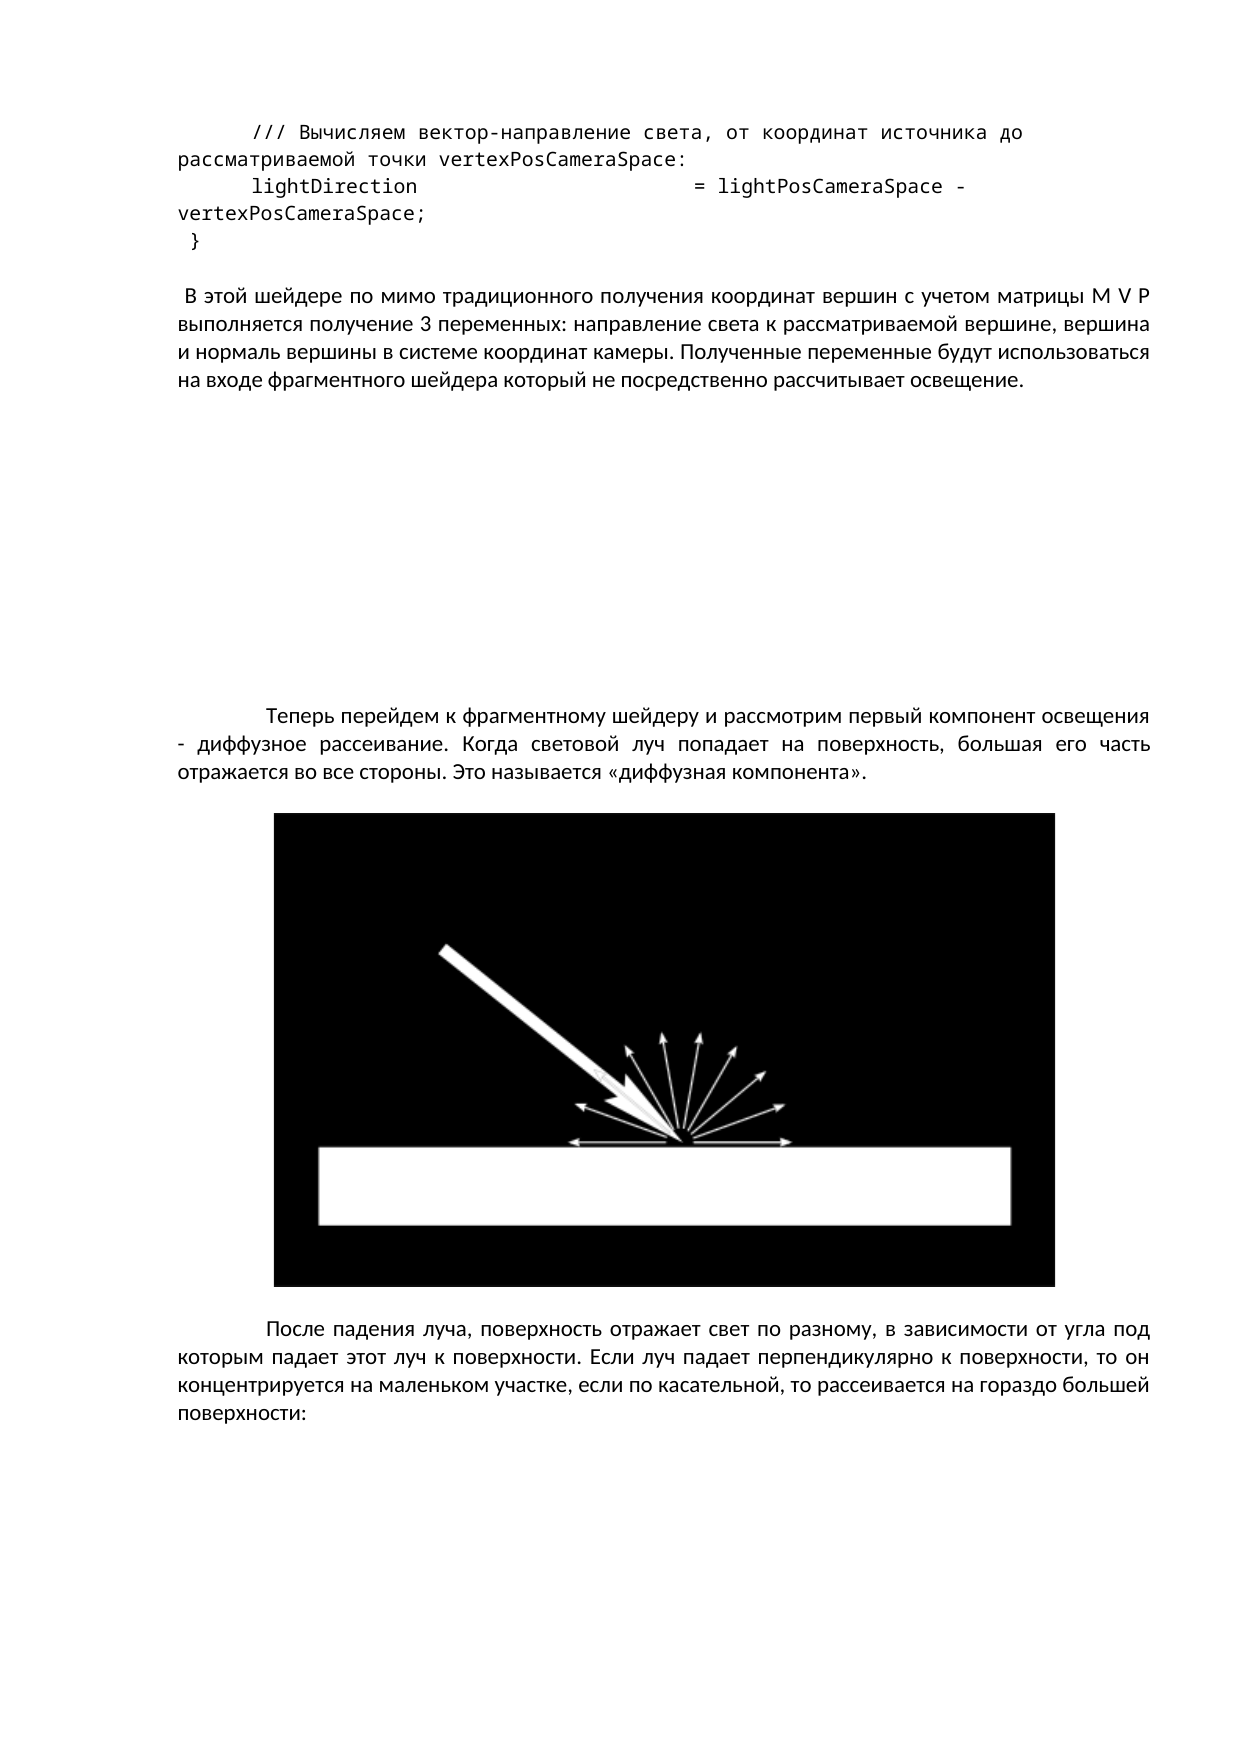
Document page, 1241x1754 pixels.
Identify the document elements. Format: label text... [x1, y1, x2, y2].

picture [273, 813, 1055, 1287]
text После падения луча, поверхность отражает свет по разному, в зависимости от угла под которым падает этот луч к поверхности. Если луч падает перпендикулярно к поверхности, то он концентрируется на маленьком участке, если по касательной, то рассеивается на гораздо большей поверхности: [177, 1314, 1152, 1426]
text Теперь перейдем к фрагментному шейдеру и рассмотрим первый компонент освещения - диффузное рассеивание. Когда световой луч попадает на поверхность, большая его часть отражается во все стороны. Это называется «диффузная компонента». [177, 701, 1152, 785]
text lightDirection = lightPosCameraSpace - vertexPosCameraSpace; [177, 172, 1152, 226]
text /// Вычисляем вектор-направление света, от координат источника до рассматриваемой точки vertexPosCameraSpace: [177, 118, 1152, 172]
text } [177, 226, 1152, 253]
text В этой шейдере по мимо традиционного получения координат вершин с учетом матрицы M V P выполняется получение 3 переменных: направление света к рассматриваемой вершине, вершина и нормаль вершины в системе координат камеры. Полученные переменные будут использоваться на входе фрагментного шейдера который не посредственно рассчитывает освещение. [177, 281, 1152, 393]
